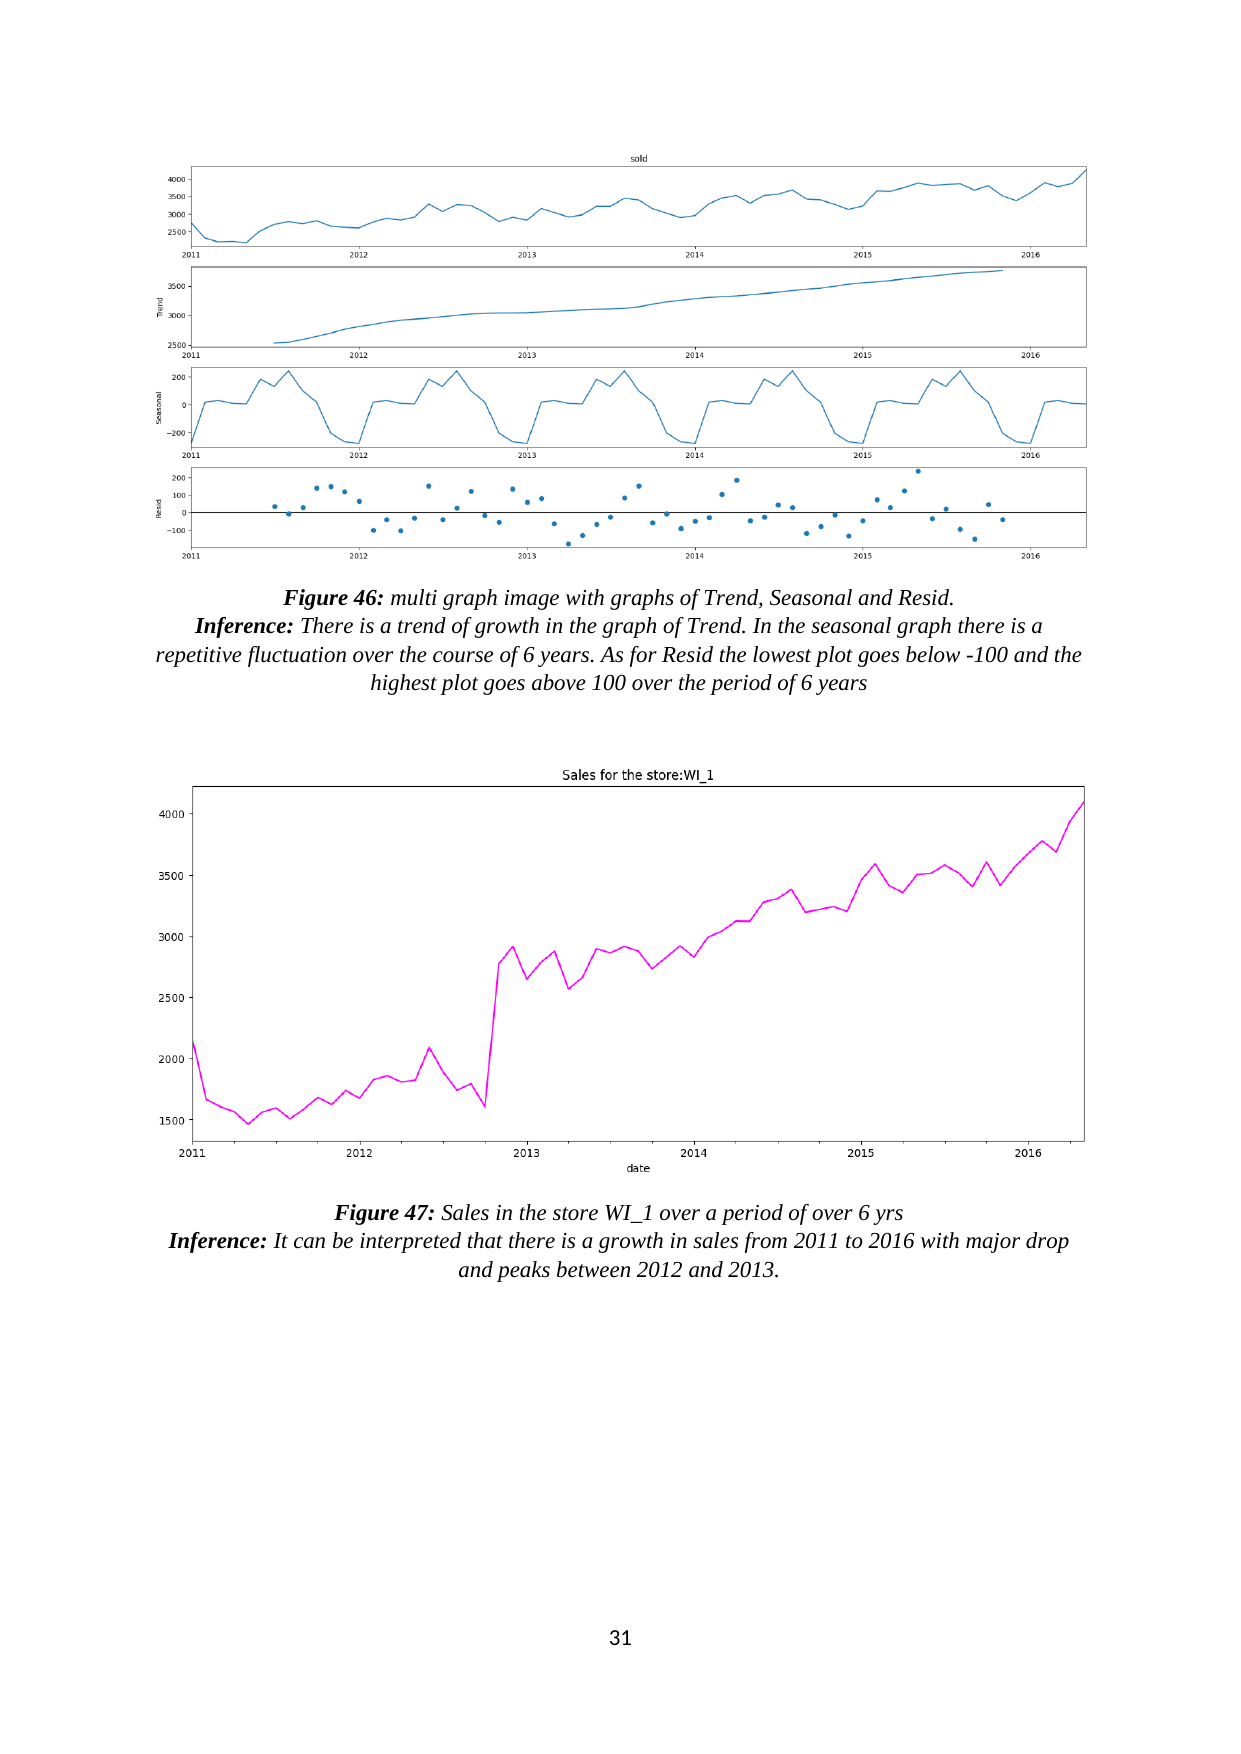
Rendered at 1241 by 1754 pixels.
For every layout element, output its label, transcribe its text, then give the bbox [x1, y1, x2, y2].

text Inference: There is a trend of growth in the graph of Trend. In the seasonal graph there is a repetitive fluctuation over the course of 6 years. As for Resid the lowest plot goes below -100 and the highest plot goes above 100 over the period of 6 years [150, 612, 1090, 696]
text Figure 46: multi graph image with graphs of Trend, Seasonal and Resid. [150, 584, 1090, 610]
picture [150, 761, 1091, 1181]
text Figure 47: Sales in the store WI_1 over a period of over 6 yrs [150, 1199, 1090, 1226]
text Inference: It can be interpreted that there is a growth in sales from 2011 to 2016 with major drop and peaks between 2012 and 2013. [150, 1228, 1090, 1282]
picture [150, 150, 1091, 565]
